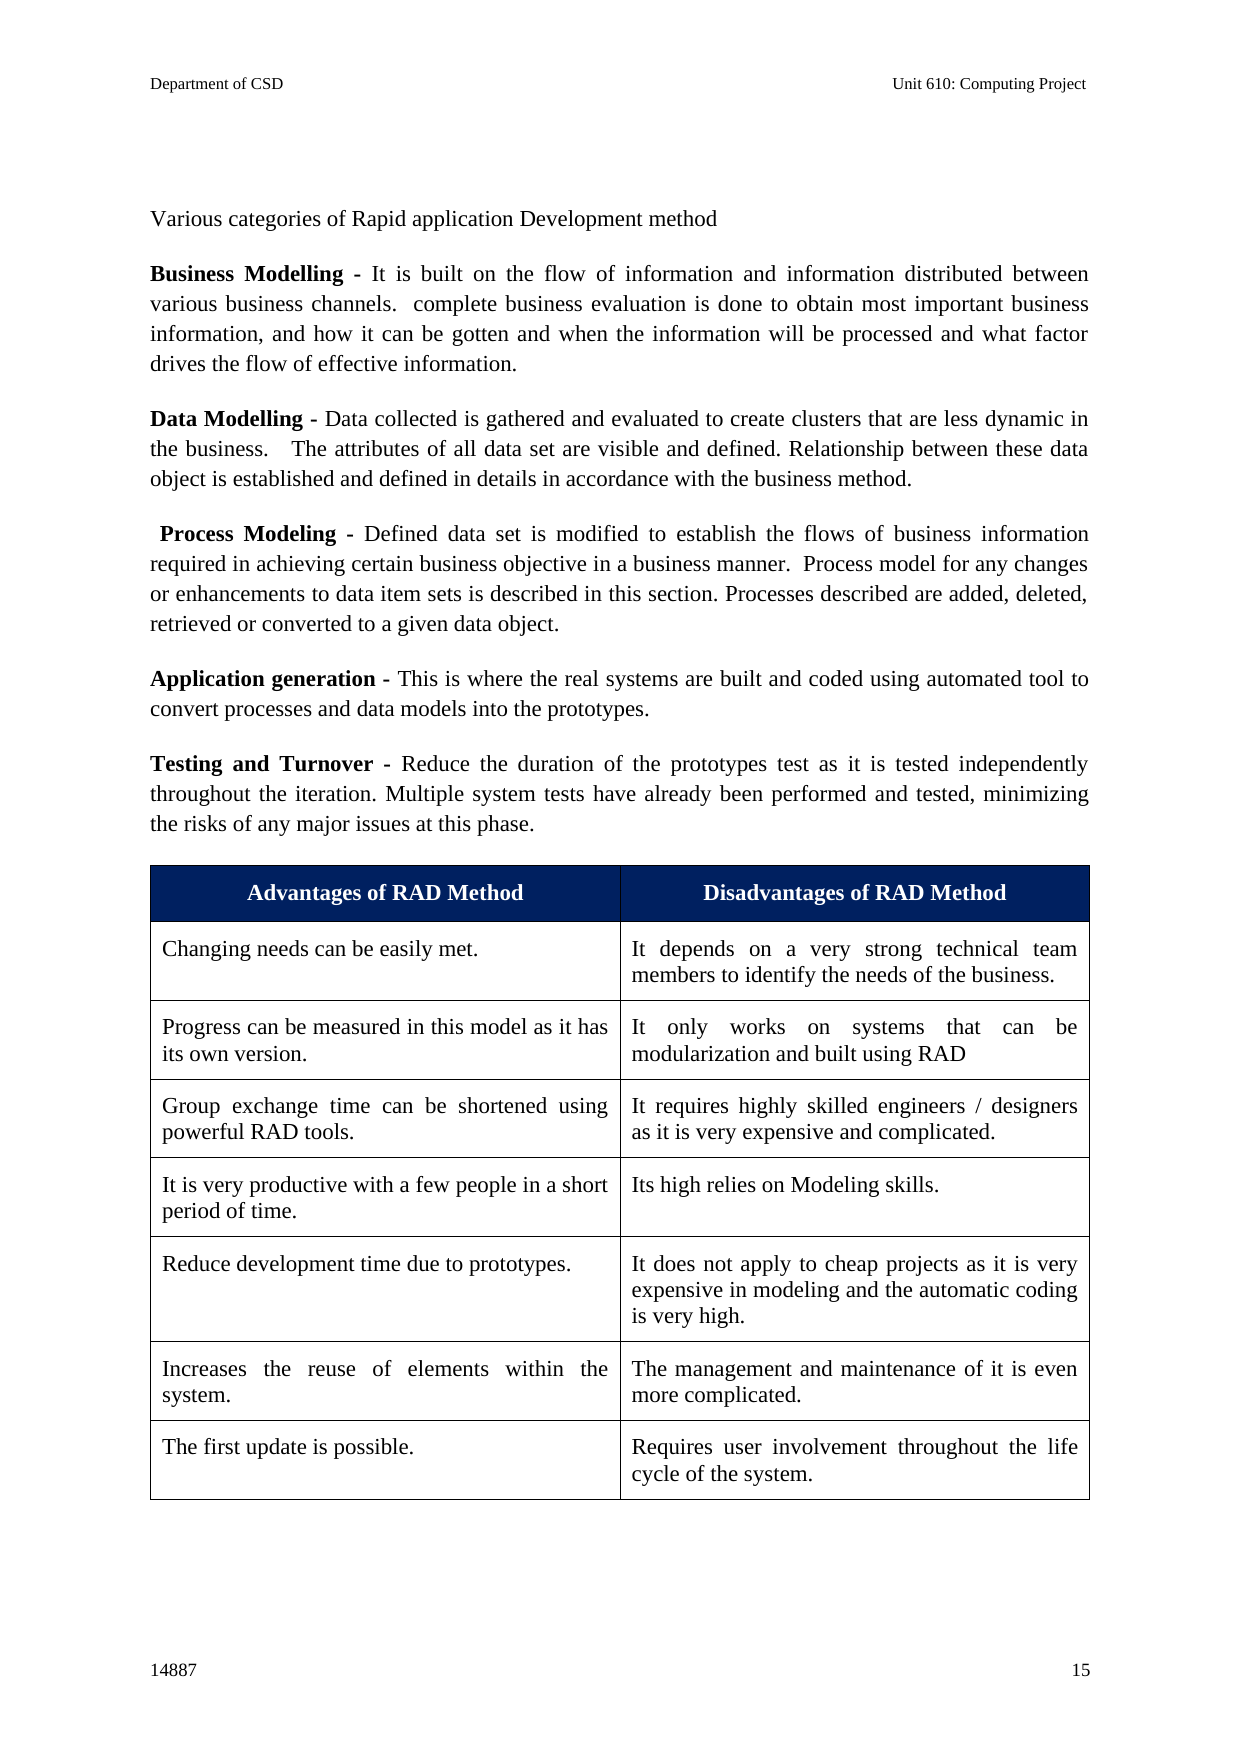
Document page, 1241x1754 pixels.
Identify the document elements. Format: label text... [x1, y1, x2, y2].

table_cell Progress can be measured in this model as it has its own version. [151, 1001, 620, 1078]
table_cell Its high relies on Modeling skills. [621, 1158, 1089, 1236]
text Data Modelling - Data collected is gathered and evaluated to create clusters that are less dynamic in the business. The attributes of all data set are visible and defined. Relationship between these data object is established and defined in details in accordance with the business method. [150, 405, 1090, 491]
table_cell The first update is possible. [151, 1421, 620, 1499]
text Various categories of Rapid application Development method [150, 205, 1090, 231]
table_cell It is very productive with a few people in a short period of time. [151, 1158, 620, 1236]
table_cell It does not apply to cheap projects as it is very expensive in modeling and the automatic coding is very high. [621, 1237, 1089, 1341]
table_header Disadvantages of RAD Method [621, 866, 1089, 921]
table_cell Group exchange time can be shortened using powerful RAD tools. [151, 1080, 620, 1157]
table_cell Requires user involvement throughout the life cycle of the system. [621, 1421, 1089, 1499]
table_cell Changing needs can be easily met. [151, 922, 620, 1000]
text Business Modelling - It is built on the flow of information and information distributed between various business channels. complete business evaluation is done to obtain most important business information, and how it can be gotten and when the information will be processed and what factor drives the flow of effective information. [150, 260, 1090, 376]
table_cell Increases the reuse of elements within the system. [151, 1342, 620, 1420]
text Testing and Turnover - Reduce the duration of the prototypes test as it is tested independently throughout the iteration. Multiple system tests have already been performed and tested, minimizing the risks of any major issues at this phase. [150, 750, 1090, 836]
table_header Advantages of RAD Method [151, 866, 620, 921]
table_cell It only works on systems that can be modularization and built using RAD [621, 1001, 1089, 1078]
table_cell It requires highly skilled engineers / designers as it is very expensive and complicated. [621, 1080, 1089, 1157]
table_cell Reduce development time due to prototypes. [151, 1237, 620, 1341]
text Application generation - This is where the real systems are built and coded using automated tool to convert processes and data models into the prototypes. [150, 665, 1090, 721]
table_cell It depends on a very strong technical team members to identify the needs of the business. [621, 922, 1089, 1000]
text Process Modeling - Defined data set is modified to establish the flows of business information required in achieving certain business objective in a business manner. Process model for any changes or enhancements to data item sets is described in this section. Processes described are added, deleted, retrieved or converted to a given data object. [150, 520, 1090, 636]
table_cell The management and maintenance of it is even more complicated. [621, 1342, 1089, 1420]
